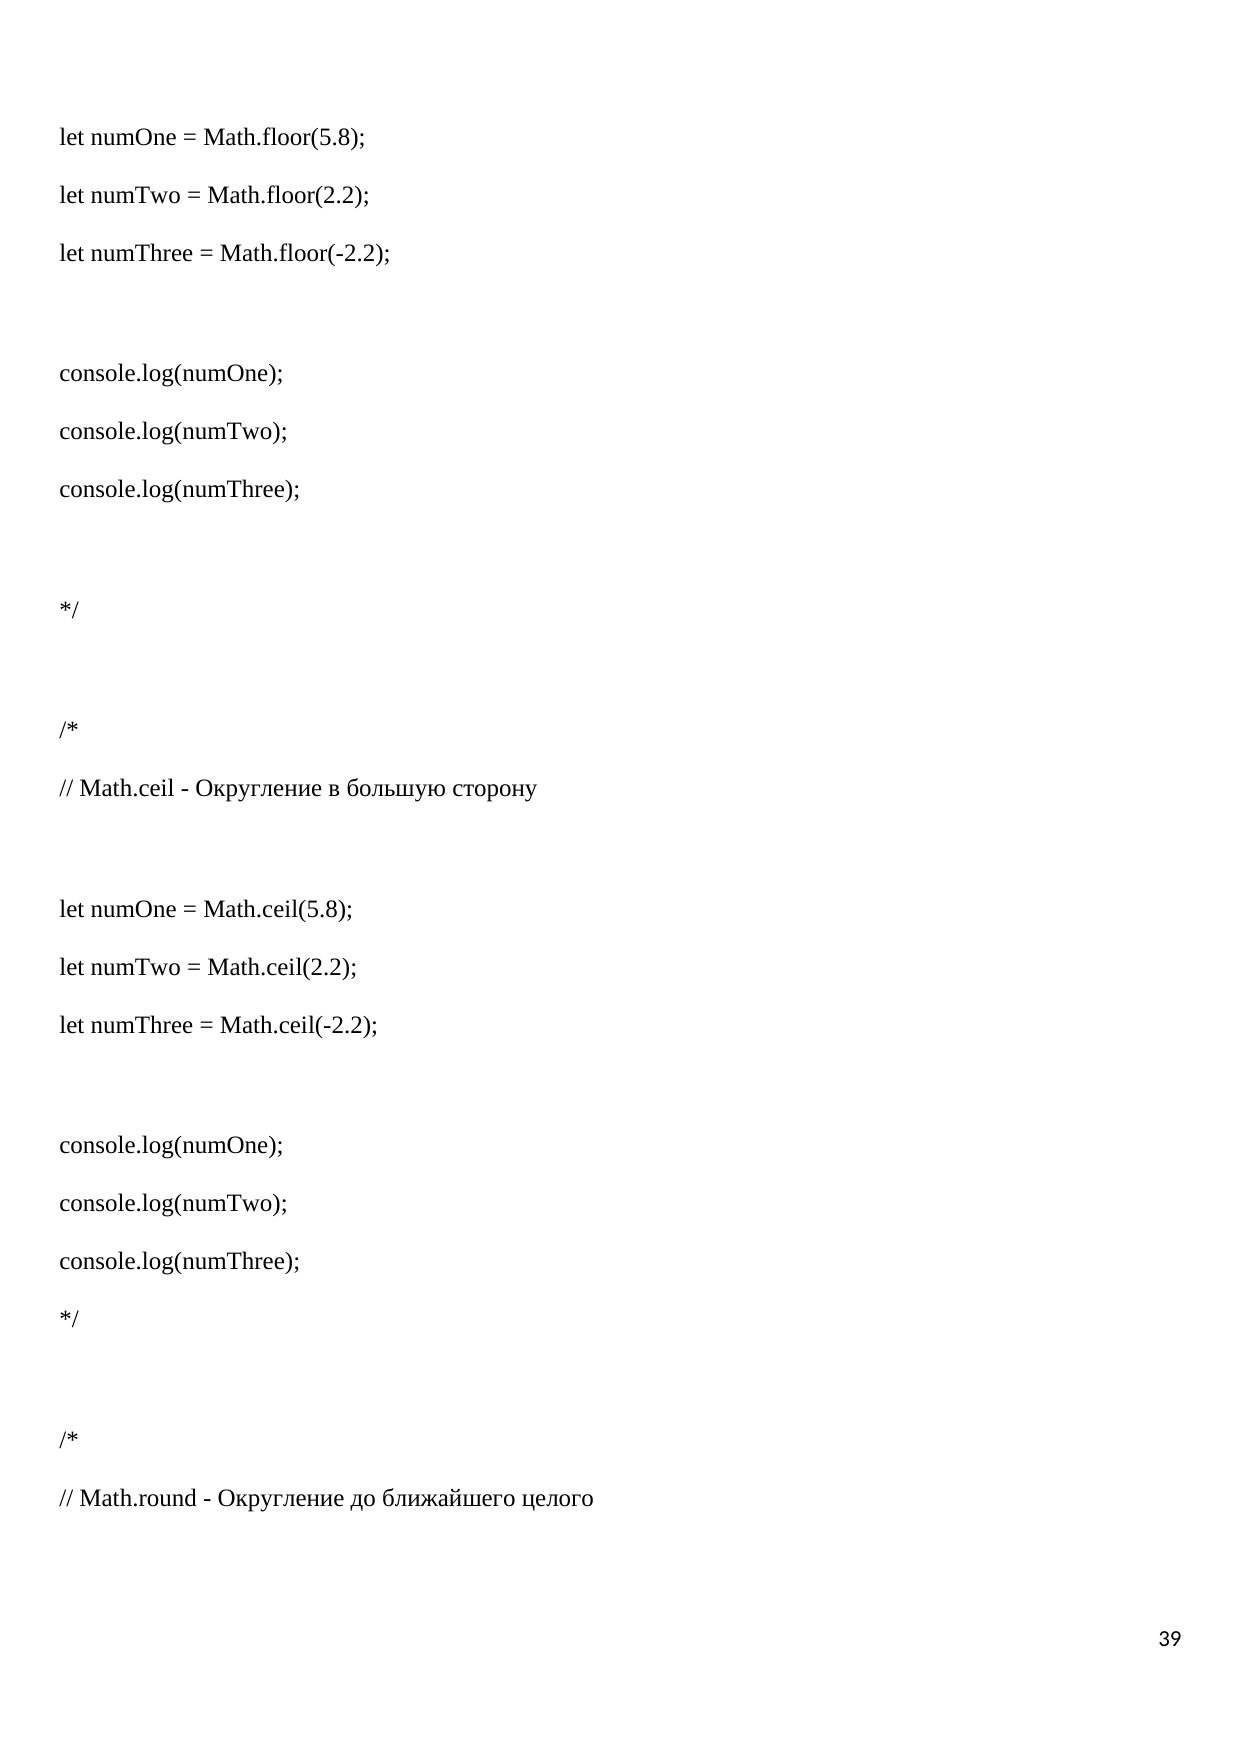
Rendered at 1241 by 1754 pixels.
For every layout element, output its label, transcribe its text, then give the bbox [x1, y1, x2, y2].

text */ [59, 1304, 1181, 1333]
text let numTwo = Math.ceil(2.2); [59, 952, 1181, 981]
text console.log(numOne); [59, 358, 1181, 387]
text let numThree = Math.ceil(-2.2); [59, 1010, 1181, 1038]
text let numTwo = Math.floor(2.2); [59, 180, 1181, 208]
text console.log(numOne); [59, 1130, 1181, 1159]
text let numOne = Math.floor(5.8); [59, 122, 1181, 151]
text console.log(numThree); [59, 1246, 1181, 1275]
text console.log(numTwo); [59, 1188, 1181, 1217]
text /* [59, 715, 1181, 744]
text let numOne = Math.ceil(5.8); [59, 894, 1181, 923]
text /* [59, 1425, 1181, 1453]
text */ [59, 595, 1181, 623]
text // Math.round - Округление до ближайшего целого [59, 1483, 1181, 1511]
text // Math.ceil - Округление в большую сторону [59, 773, 1181, 802]
text let numThree = Math.floor(-2.2); [59, 238, 1181, 266]
text console.log(numTwo); [59, 416, 1181, 445]
text console.log(numThree); [59, 474, 1181, 503]
